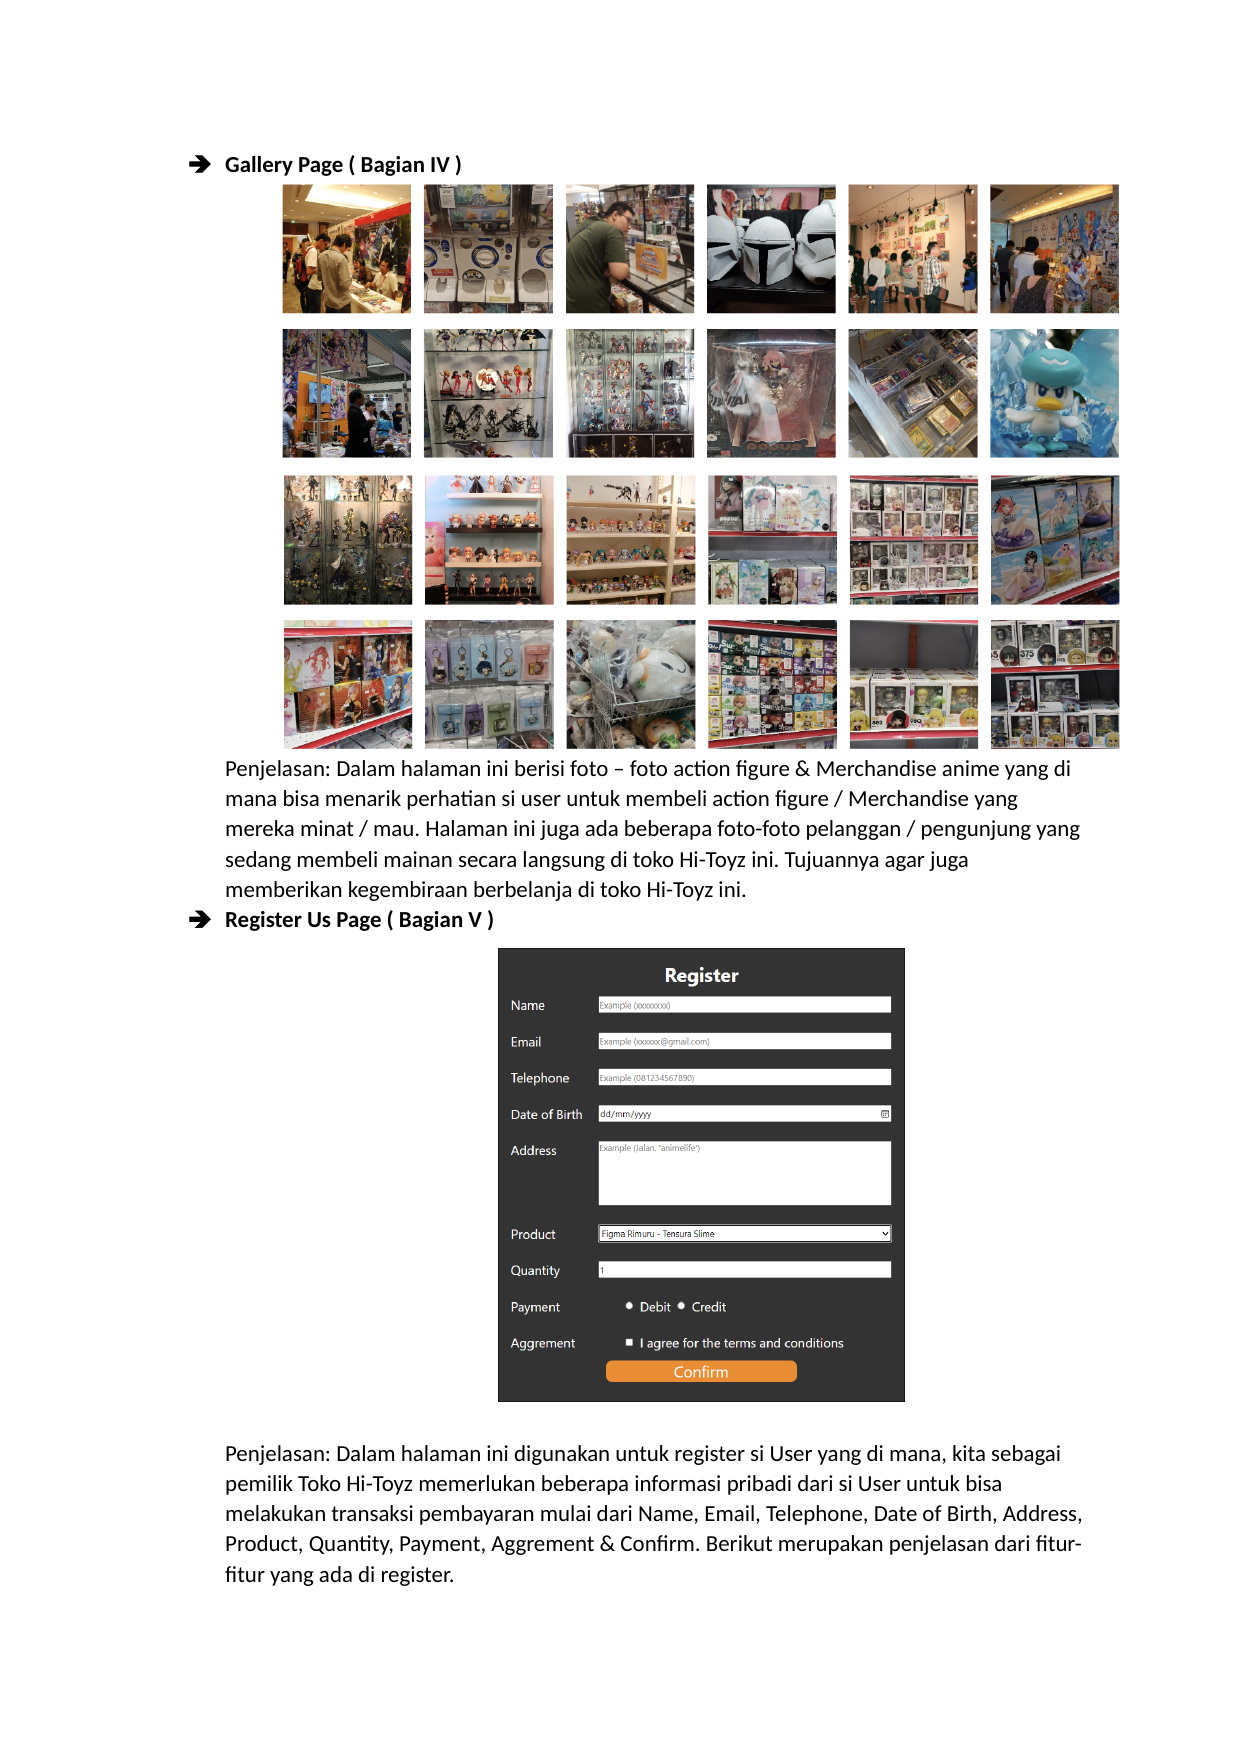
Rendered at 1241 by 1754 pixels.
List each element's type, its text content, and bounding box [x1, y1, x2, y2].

list Gallery Page ( Bagian IV ) [187, 150, 1090, 178]
list Penjelasan: Dalam halaman ini digunakan untuk register si User yang di mana, kita sebagai pemilik Toko Hi-Toyz memerlukan beberapa informasi pribadi dari si User untuk bisa melakukan transaksi pembayaran mulai dari Name, Email, Telephone, Date of Birth, Address, Product, Quantity, Payment, Aggrement & Confirm. Berikut merupakan penjelasan dari fitur-fitur yang ada di register. [225, 1439, 1090, 1588]
picture [225, 465, 1166, 752]
picture [225, 180, 1166, 464]
picture [225, 935, 1166, 1407]
list Penjelasan: Dalam halaman ini berisi foto – foto action figure & Merchandise anime yang di mana bisa menarik perhatian si user untuk membeli action figure / Merchandise yang mereka minat / mau. Halaman ini juga ada beberapa foto-foto pelanggan / pengunjung yang sedang membeli mainan secara langsung di toko Hi-Toyz ini. Tujuannya agar juga memberikan kegembiraan berbelanja di toko Hi-Toyz ini. [225, 754, 1090, 903]
list Register Us Page ( Bagian V ) [187, 905, 1090, 933]
